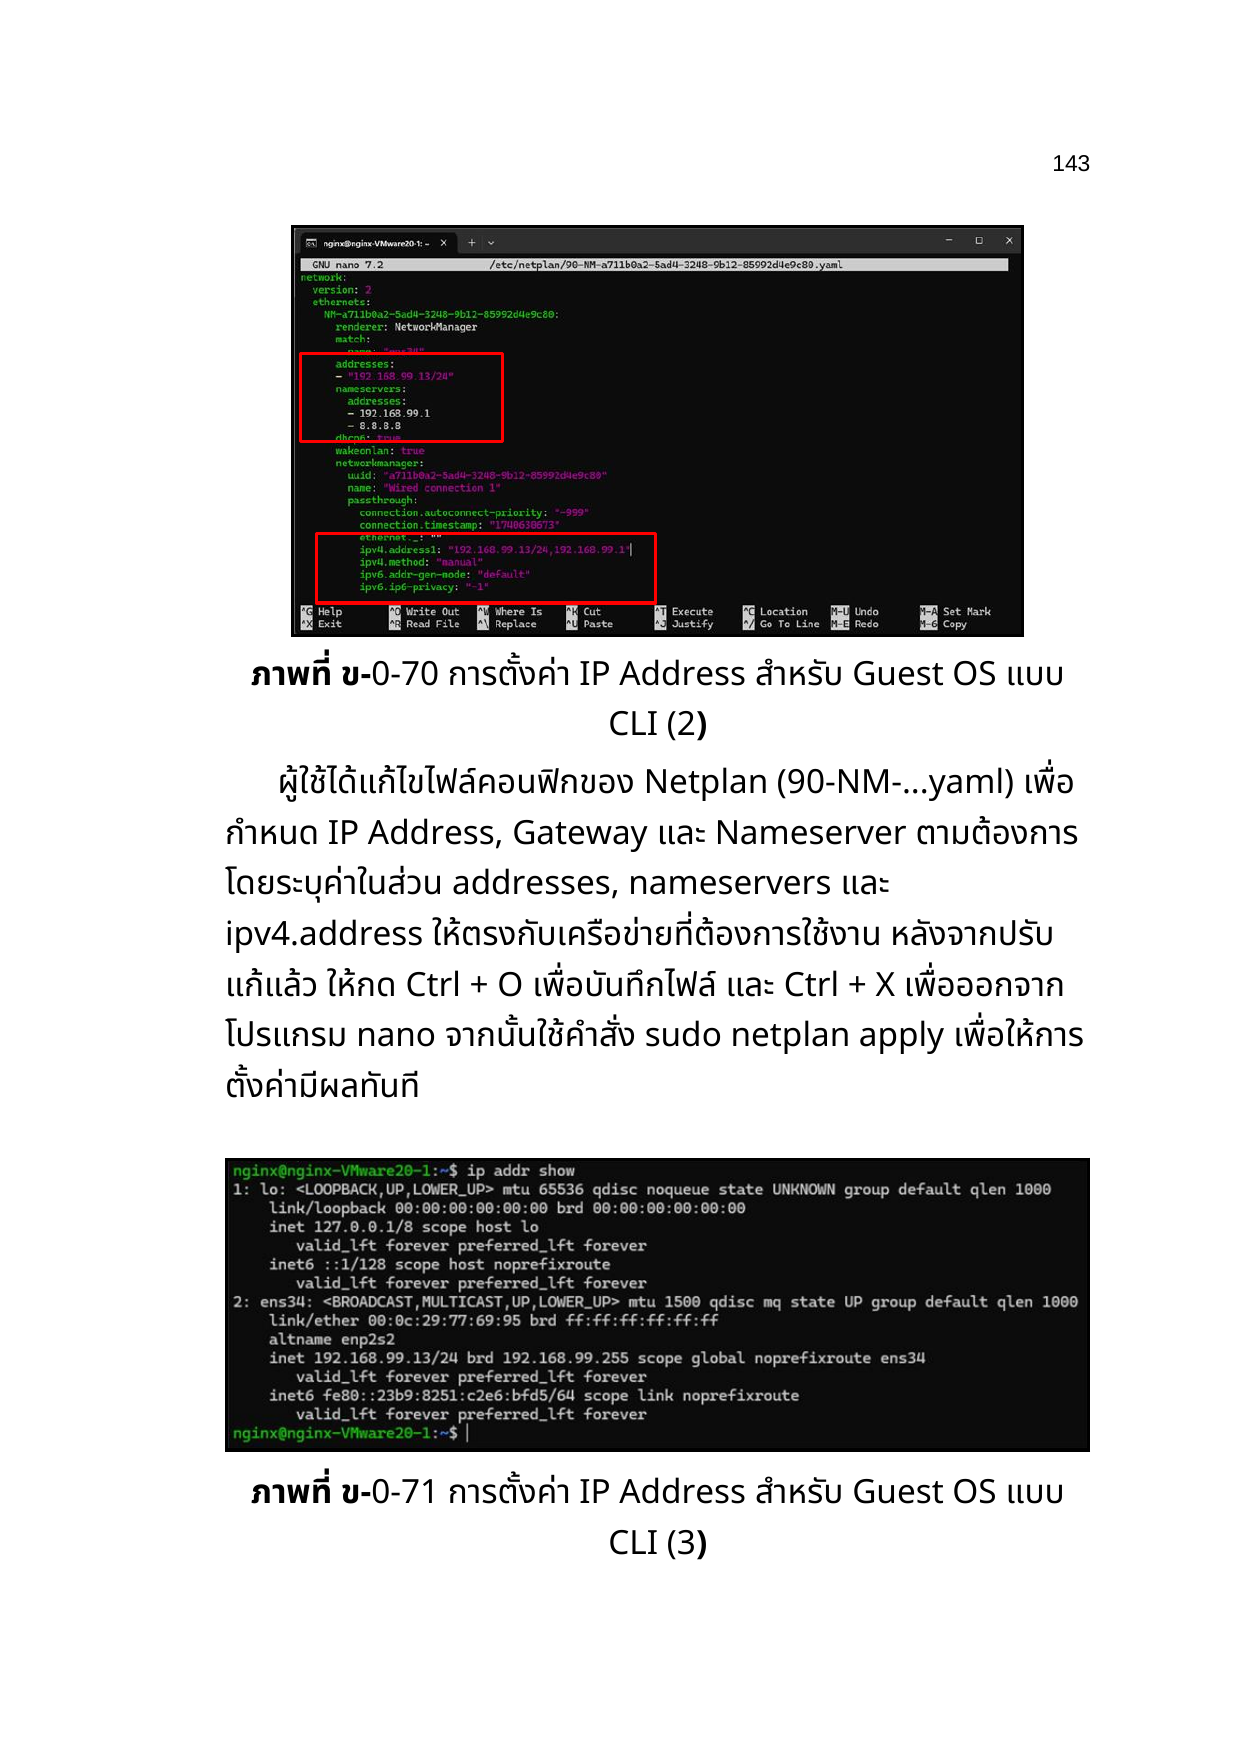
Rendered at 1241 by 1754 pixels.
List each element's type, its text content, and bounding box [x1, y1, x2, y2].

picture [228, 1161, 1087, 1448]
text ผู้ใช้ได้แก้ไขไฟล์คอนฟิกของ Netplan (90-NM-...yaml) เพื่อกำหนด IP Address, Gateway และ Nameserver ตามต้องการ โดยระบุค่าในส่วน addresses, nameservers และ ipv4.address ให้ตรงกับเครือข่ายที่ต้องการใช้งาน หลังจากปรับแก้แล้ว ให้กด Ctrl + O เพื่อบันทึกไฟล์ และ Ctrl + X เพื่อออกจากโปรแกรม nano จากนั้นใช้คำสั่ง sudo netplan apply เพื่อให้การตั้งค่ามีผลทันที [225, 758, 1090, 1112]
picture [294, 228, 1021, 634]
